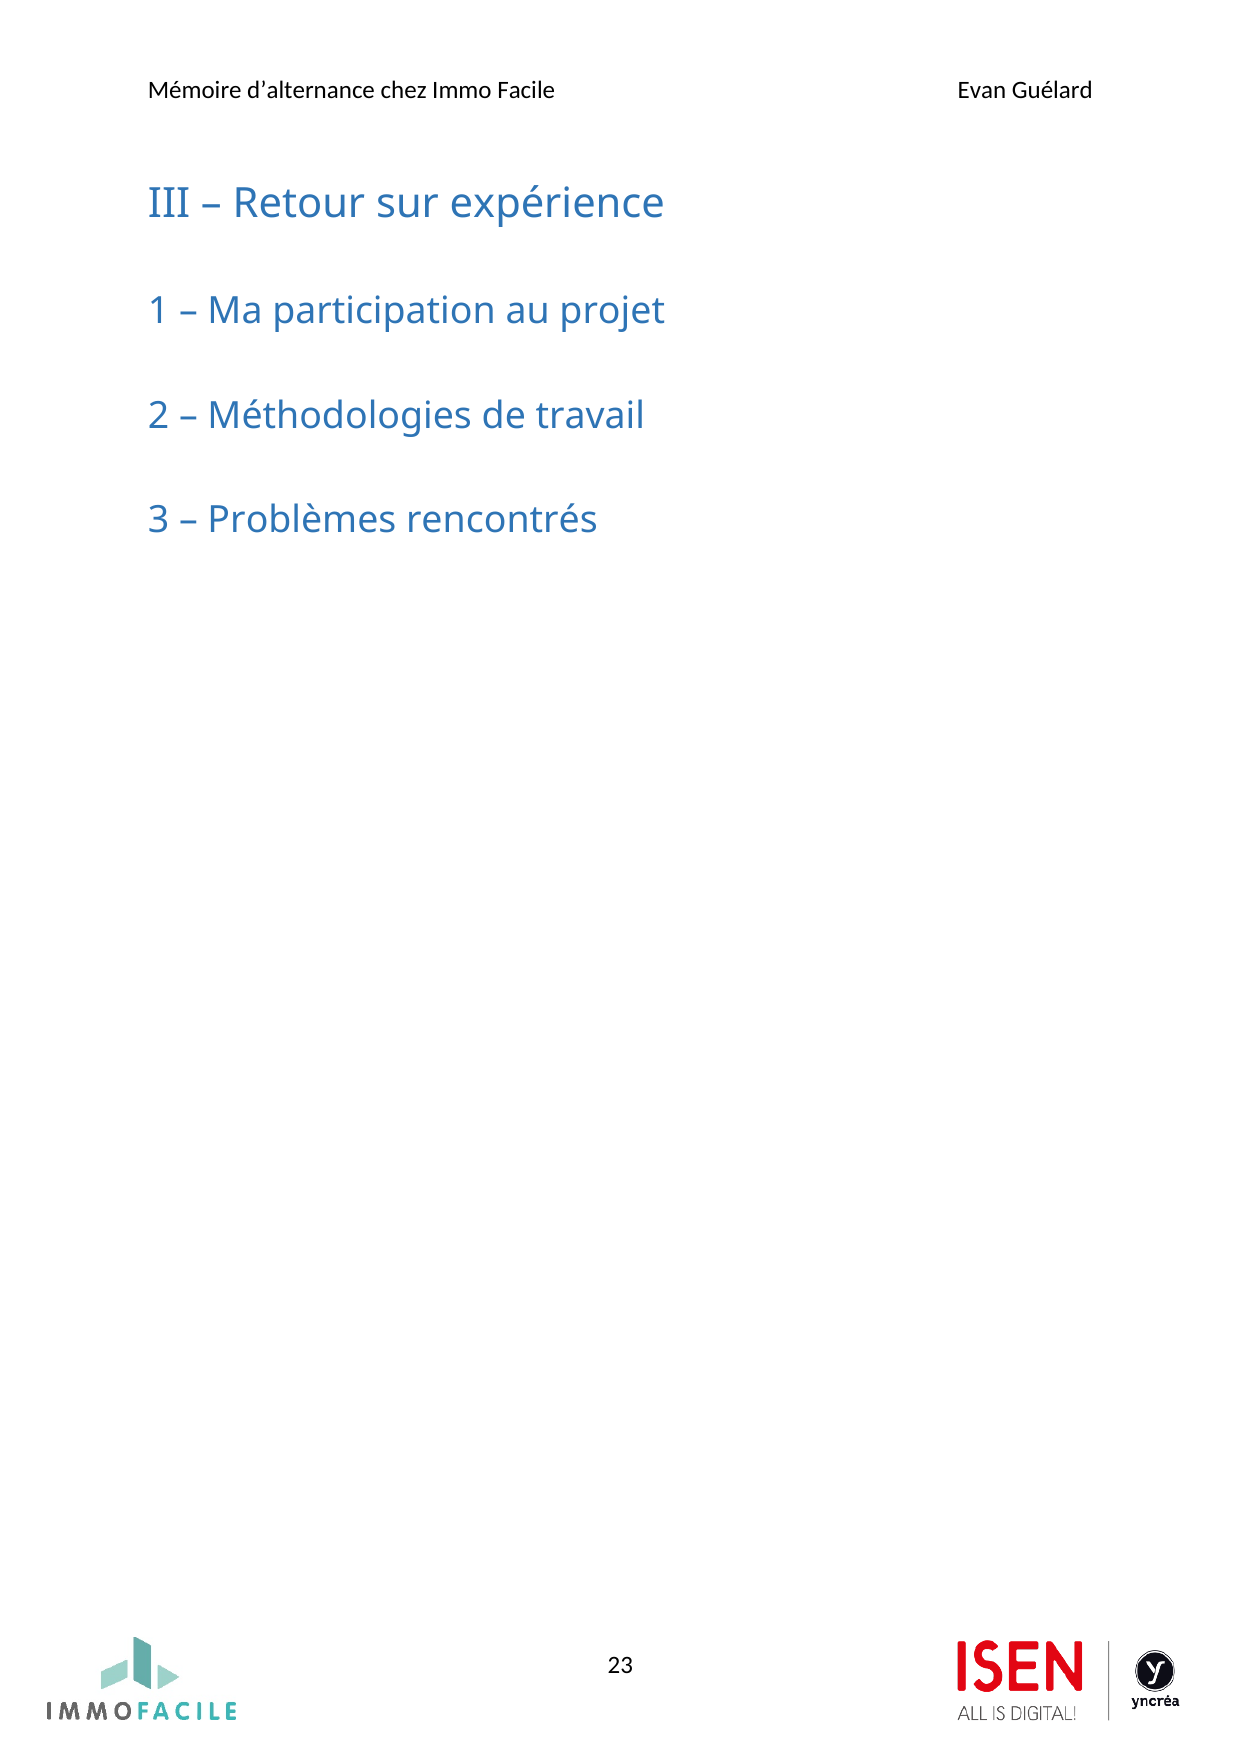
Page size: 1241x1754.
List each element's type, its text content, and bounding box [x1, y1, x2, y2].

subtitle 3 – Problèmes rencontrés [148, 493, 1093, 544]
picture [931, 1638, 1200, 1721]
picture [47, 1637, 236, 1720]
subtitle III – Retour sur expérience [148, 173, 1093, 229]
subtitle 1 – Ma participation au projet [148, 283, 1093, 334]
subtitle 2 – Méthodologies de travail [148, 388, 1093, 439]
